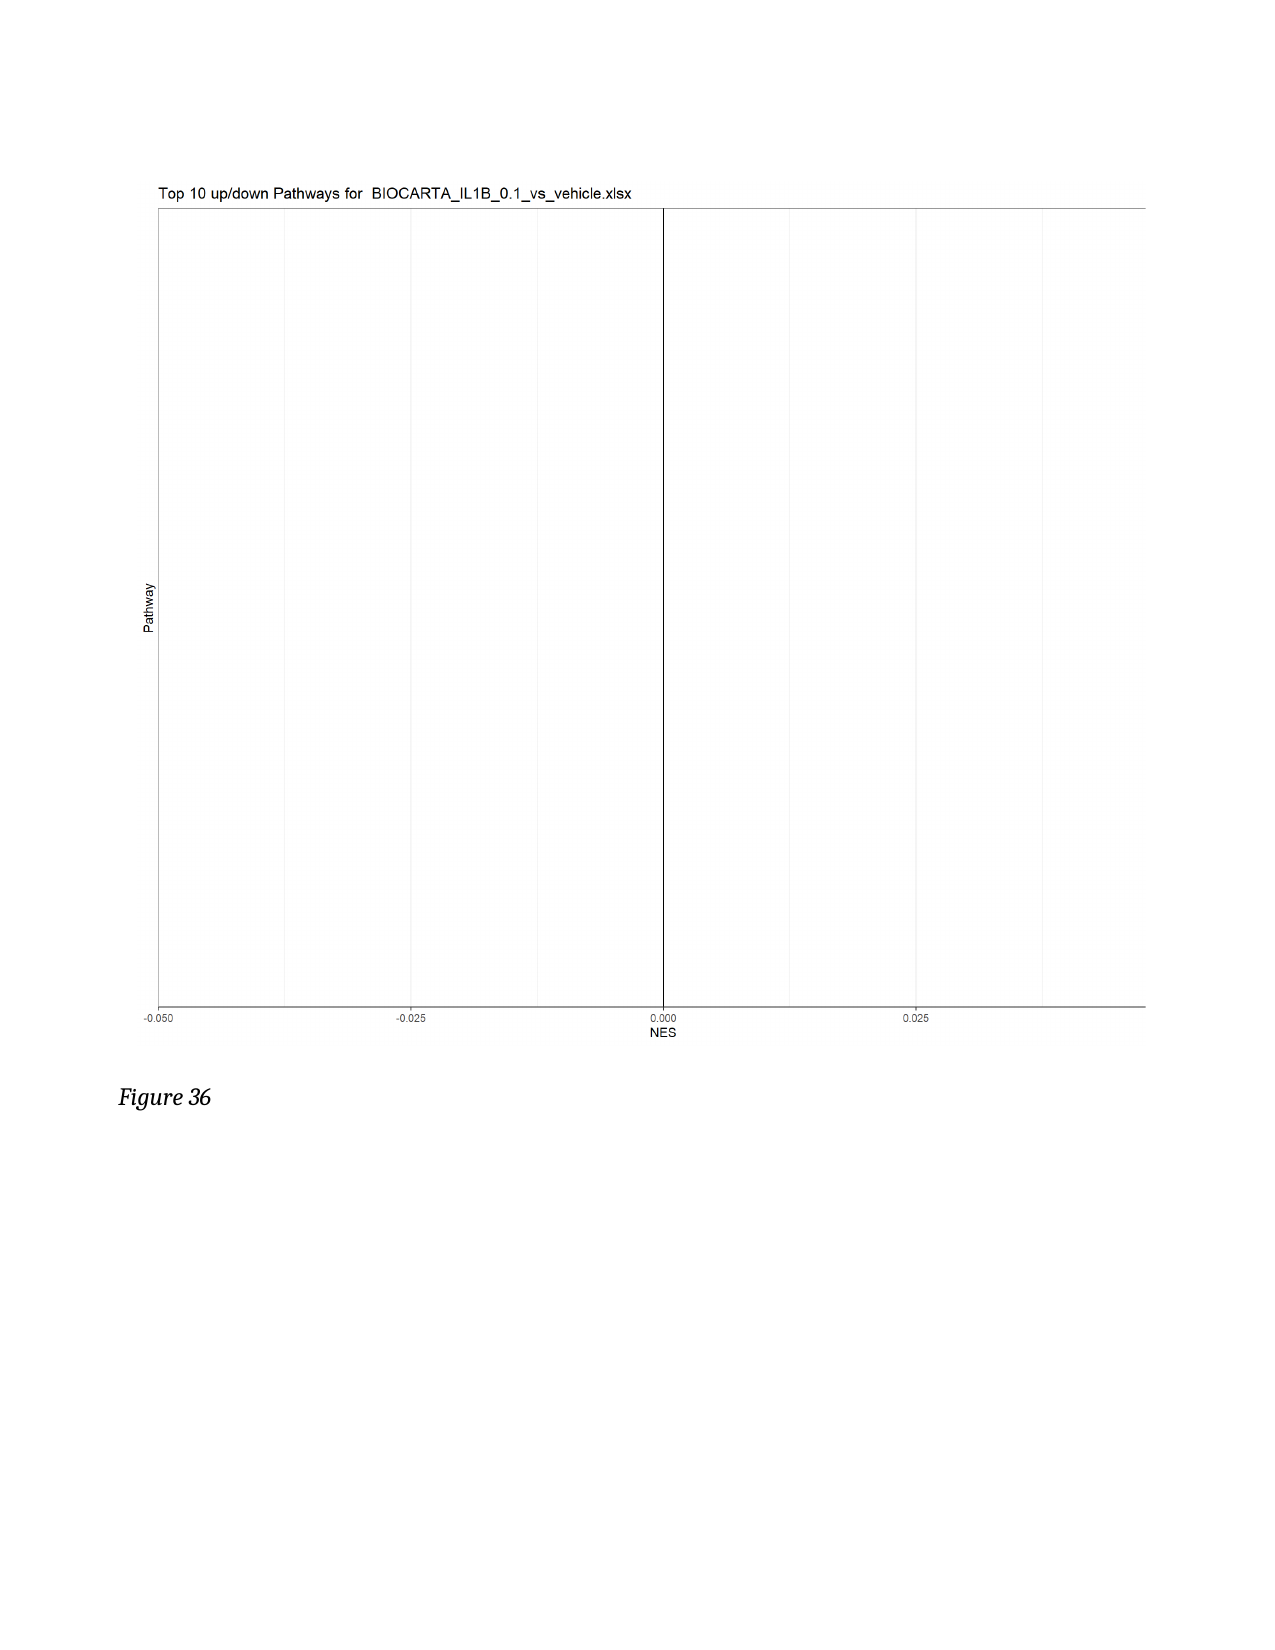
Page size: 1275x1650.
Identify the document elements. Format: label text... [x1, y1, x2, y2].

table_header Figure 36 [107, 177, 1146, 1124]
picture [137, 181, 1146, 1046]
